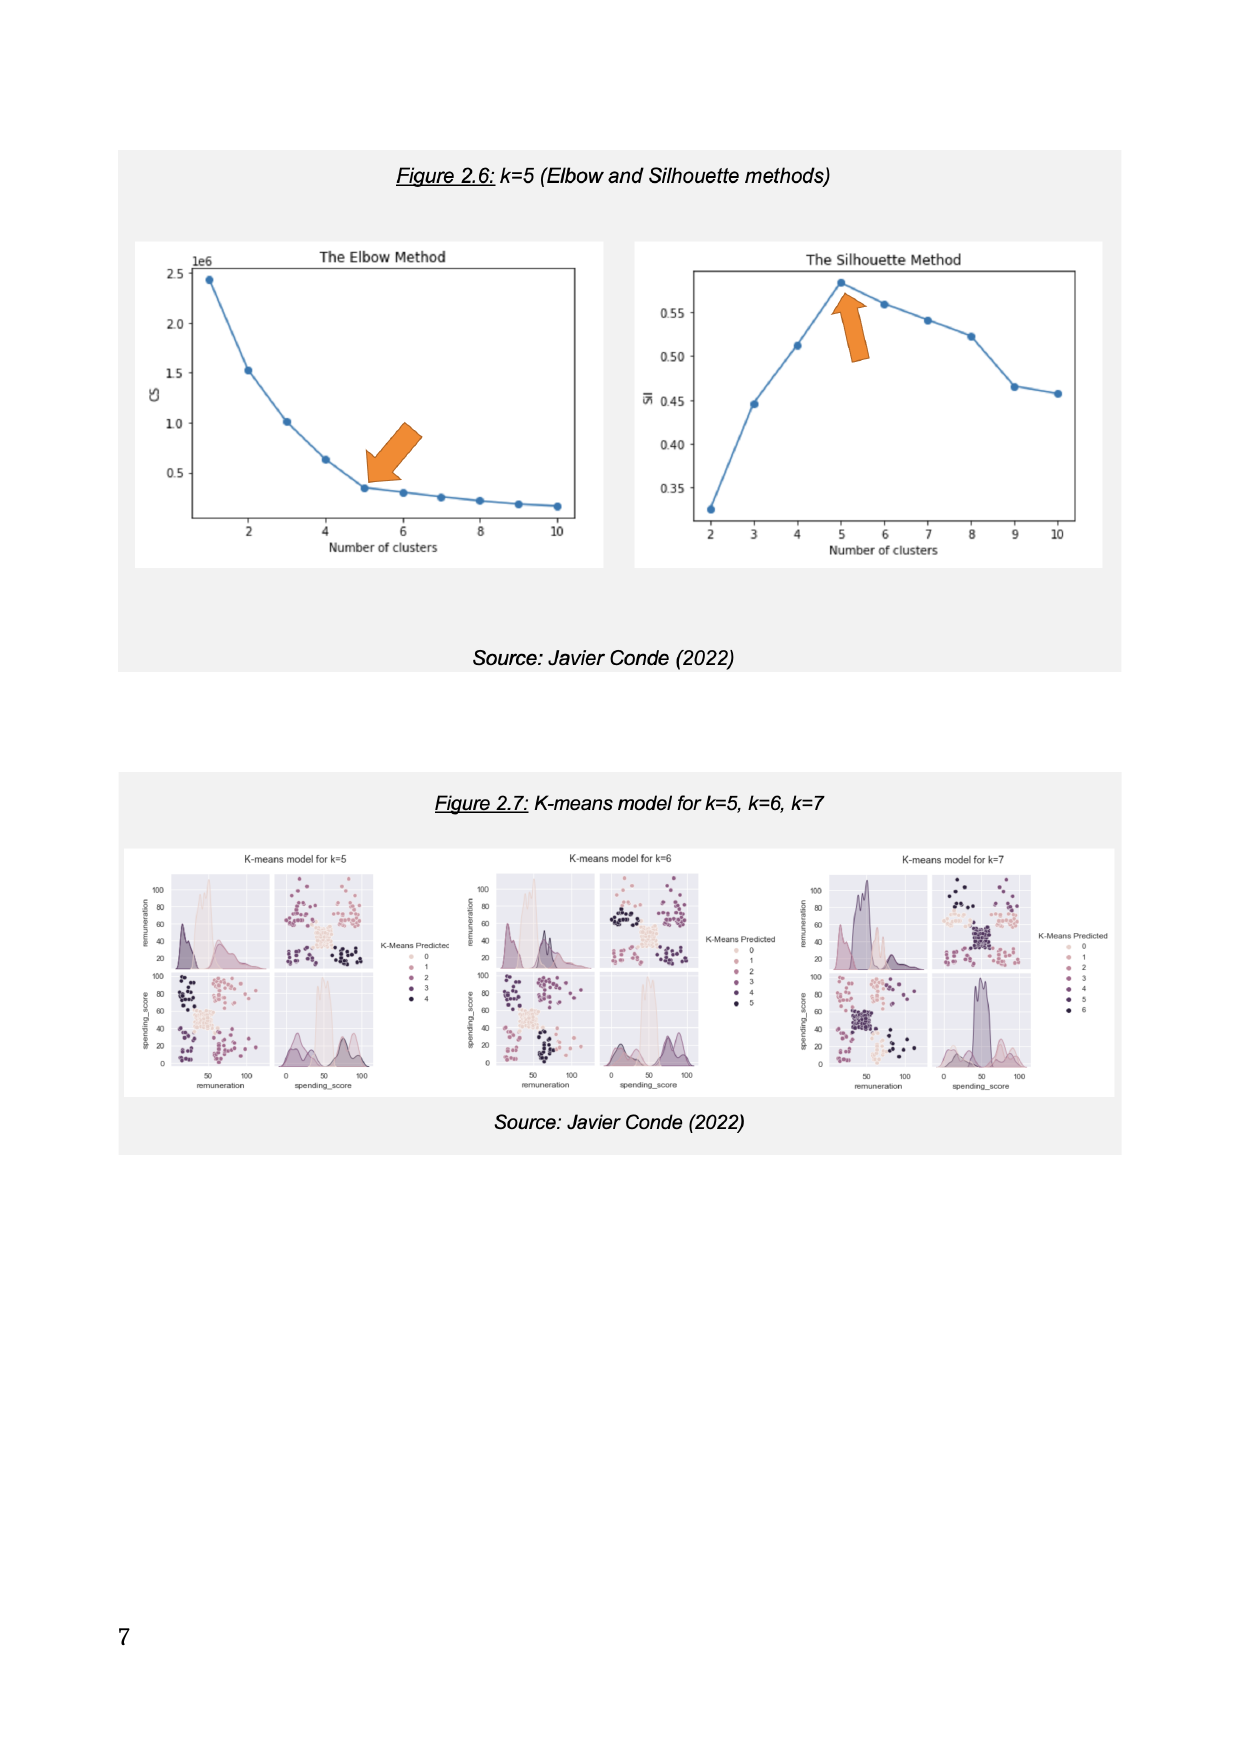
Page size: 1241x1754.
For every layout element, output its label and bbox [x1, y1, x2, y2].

picture [118, 772, 1122, 1155]
picture [118, 150, 1122, 672]
